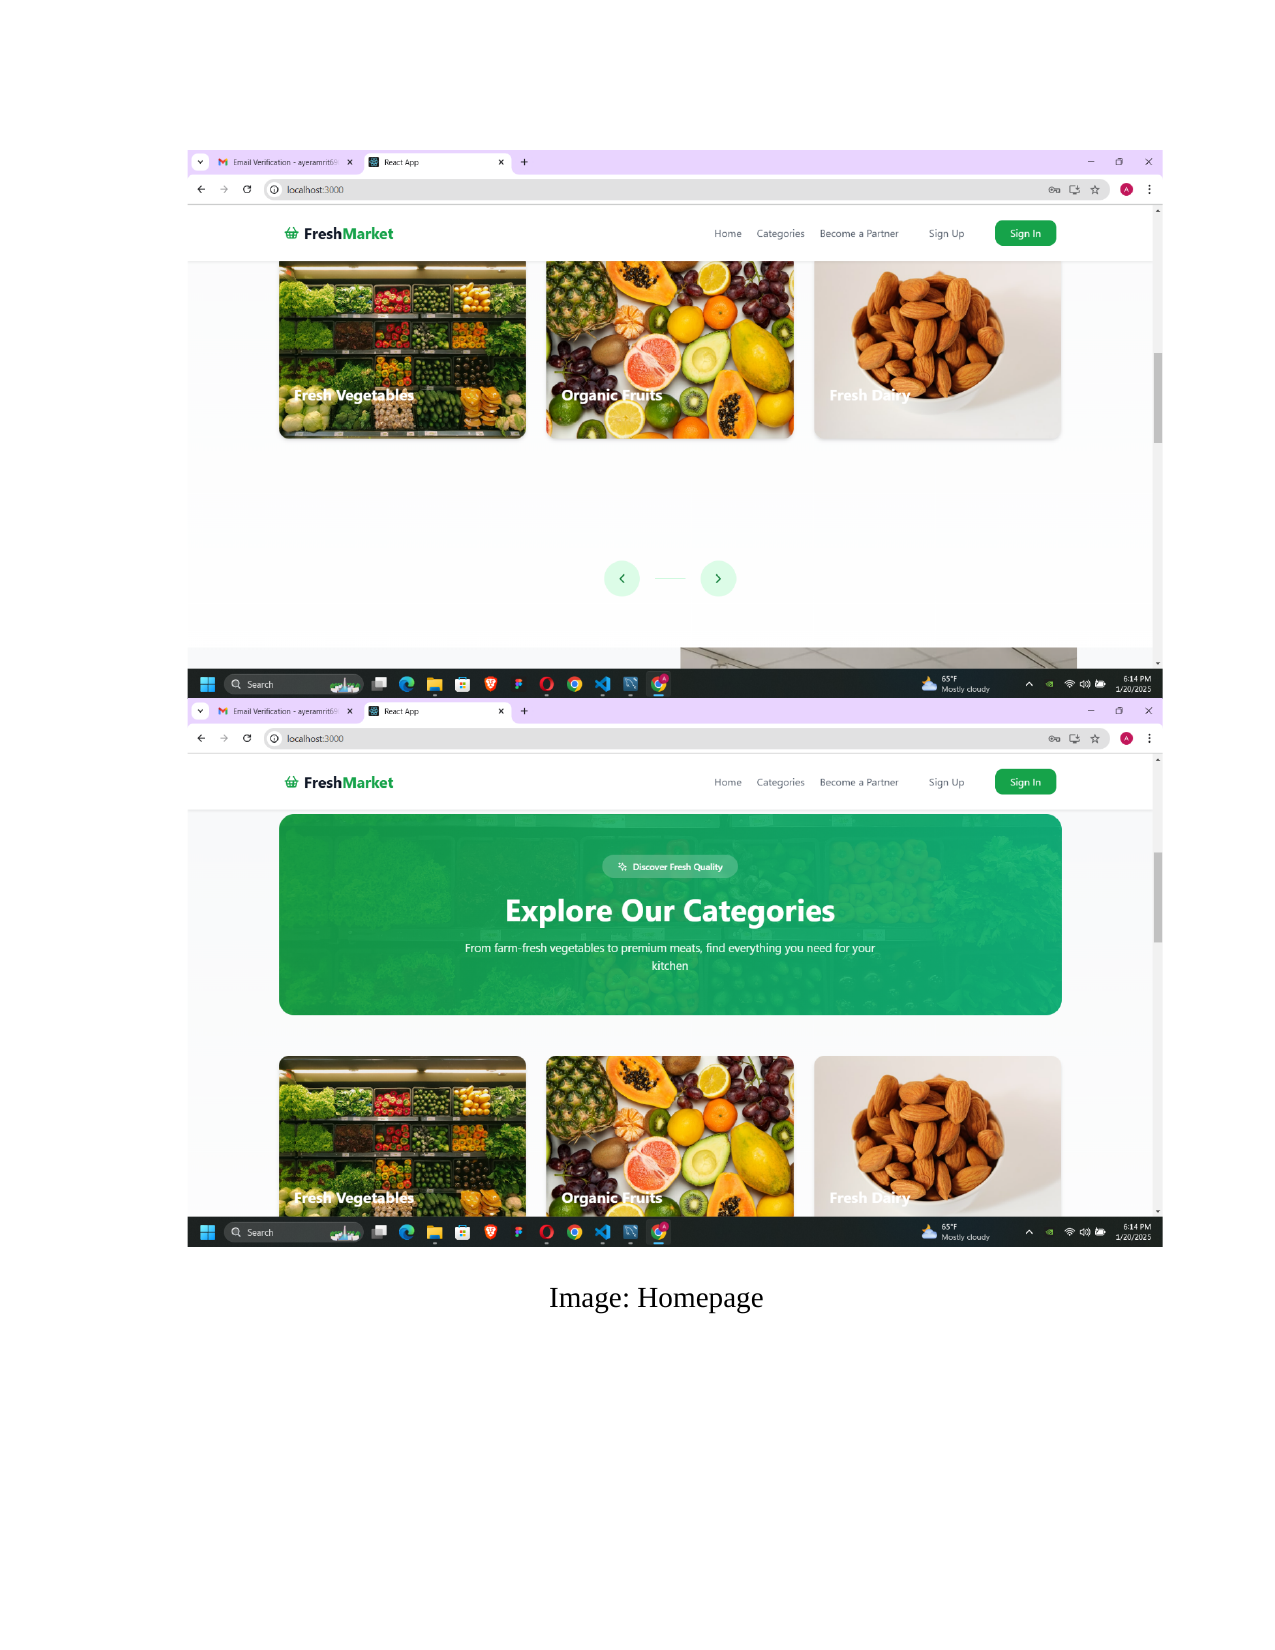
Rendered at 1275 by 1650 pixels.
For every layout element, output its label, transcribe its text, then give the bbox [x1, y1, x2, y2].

picture [187, 150, 1163, 1247]
text Image: Homepage [187, 1280, 1125, 1314]
